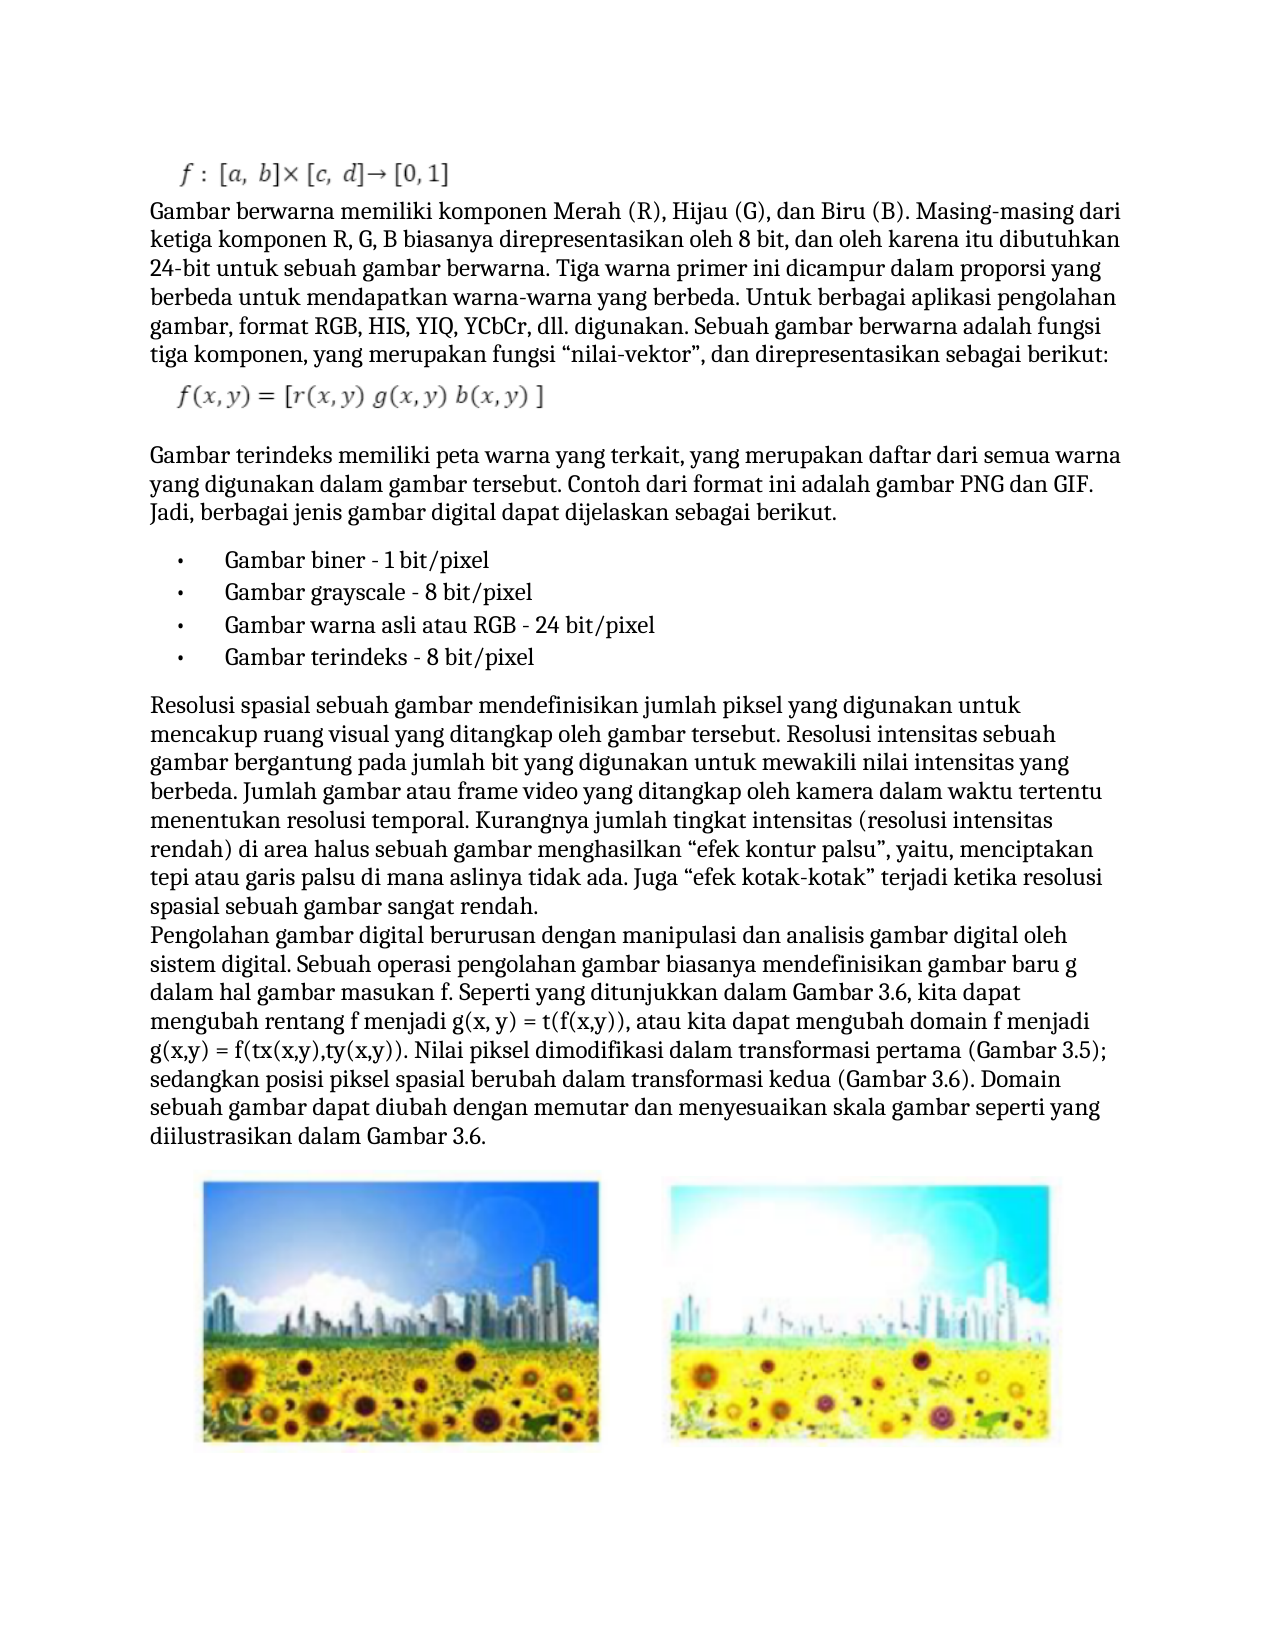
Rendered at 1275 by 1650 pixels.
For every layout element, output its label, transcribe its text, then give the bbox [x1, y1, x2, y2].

picture [168, 150, 462, 197]
picture [188, 1169, 1064, 1453]
list Gambar warna asli atau RGB - 24 bit/pixel [175, 611, 1125, 639]
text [150, 150, 1125, 422]
list Gambar grayscale - 8 bit/pixel [175, 578, 1125, 607]
text Resolusi spasial sebuah gambar mendefinisikan jumlah piksel yang digunakan untuk mencakup ruang visual yang ditangkap oleh gambar tersebut. Resolusi intensitas sebuah gambar bergantung pada jumlah bit yang digunakan untuk mewakili nilai intensitas yang berbeda. Jumlah gambar atau frame video yang ditangkap oleh kamera dalam waktu tertentu menentukan resolusi temporal. Kurangnya jumlah tingkat intensitas (resolusi intensitas rendah) di area halus sebuah gambar menghasilkan “efek kontur palsu”, yaitu, menciptakan tepi atau garis palsu di mana aslinya tidak ada. Juga “efek kotak-kotak” terjadi ketika resolusi spasial sebuah gambar sangat rendah. Pengolahan gambar digital berurusan dengan manipulasi dan analisis gambar digital oleh sistem digital. Sebuah operasi pengolahan gambar biasanya mendefinisikan gambar baru g dalam hal gambar masukan f. Seperti yang ditunjukkan dalam Gambar 3.6, kita dapat mengubah rentang f menjadi g(x, y) = t(f(x,y)), atau kita dapat mengubah domain f menjadi g(x,y) = f(tx(x,y),ty(x,y)). Nilai piksel dimodifikasi dalam transformasi pertama (Gambar 3.5); sedangkan posisi piksel spasial berubah dalam transformasi kedua (Gambar 3.6). Domain sebuah gambar dapat diubah dengan memutar dan menyesuaikan skala gambar seperti yang diilustrasikan dalam Gambar 3.6. [150, 691, 1125, 1151]
text Gambar terindeks memiliki peta warna yang terkait, yang merupakan daftar dari semua warna yang digunakan dalam gambar tersebut. Contoh dari format ini adalah gambar PNG dan GIF. Jadi, berbagai jenis gambar digital dapat dijelaskan sebagai berikut. [150, 441, 1125, 527]
list Gambar biner - 1 bit/pixel [175, 546, 1125, 574]
list Gambar terindeks - 8 bit/pixel [175, 643, 1125, 672]
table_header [139, 1170, 1114, 1473]
picture [168, 369, 564, 422]
